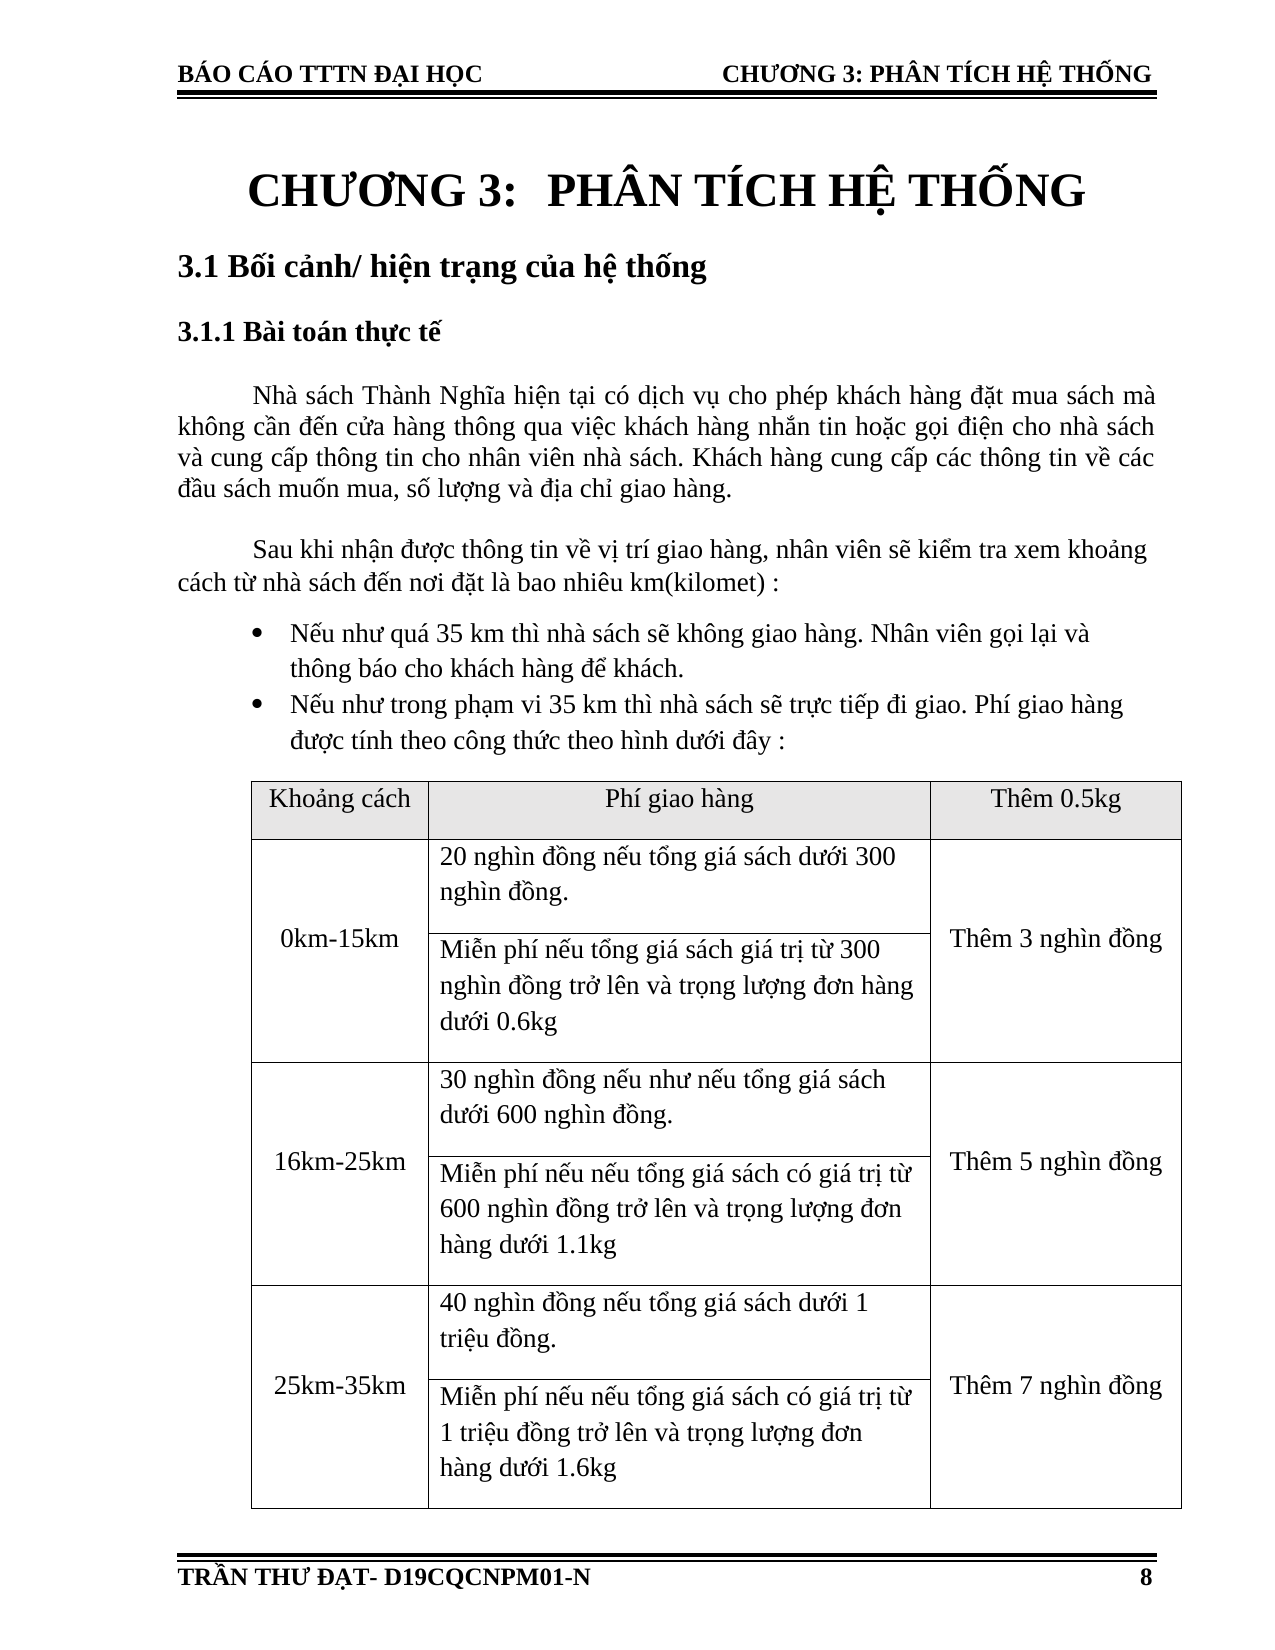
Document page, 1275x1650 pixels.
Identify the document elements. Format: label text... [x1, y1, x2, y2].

table_header Thêm 0.5kg [931, 782, 1181, 839]
table_header Khoảng cách [252, 782, 428, 839]
text Nhà sách Thành Nghĩa hiện tại có dịch vụ cho phép khách hàng đặt mua sách mà không cần đến cửa hàng thông qua việc khách hàng nhắn tin hoặc gọi điện cho nhà sách và cung cấp thông tin cho nhân viên nhà sách. Khách hàng cung cấp các thông tin về các đầu sách muốn mua, số lượng và địa chỉ giao hàng. [177, 379, 1157, 504]
table_header Phí giao hàng [429, 782, 930, 839]
table_cell 25km-35km [252, 1286, 428, 1508]
table_cell Thêm 3 nghìn đồng [931, 840, 1181, 1062]
subtitle 3.1 Bối cảnh/ hiện trạng của hệ thống [177, 246, 1157, 285]
table_cell 20 nghìn đồng nếu tổng giá sách dưới 300 nghìn đồng. [429, 840, 930, 932]
subtitle 3.1.1 Bài toán thực tế [177, 314, 1157, 347]
list Nếu như trong phạm vi 35 km thì nhà sách sẽ trực tiếp đi giao. Phí giao hàng được tính theo công thức theo hình dưới đây : [252, 688, 1157, 755]
table_cell Miễn phí nếu nếu tổng giá sách có giá trị từ 1 triệu đồng trở lên và trọng lượng đơn hàng dưới 1.6kg [429, 1380, 930, 1508]
table_cell 0km-15km [252, 840, 428, 1062]
table_cell Miễn phí nếu nếu tổng giá sách có giá trị từ 600 nghìn đồng trở lên và trọng lượng đơn hàng dưới 1.1kg [429, 1157, 930, 1285]
table_cell 16km-25km [252, 1063, 428, 1285]
table_cell 30 nghìn đồng nếu như nếu tổng giá sách dưới 600 nghìn đồng. [429, 1063, 930, 1156]
subtitle PHÂN TÍCH HỆ THỐNG [177, 162, 1157, 217]
table_cell Thêm 7 nghìn đồng [931, 1286, 1181, 1508]
list Nếu như quá 35 km thì nhà sách sẽ không giao hàng. Nhân viên gọi lại và thông báo cho khách hàng để khách. [252, 617, 1157, 684]
text Sau khi nhận được thông tin về vị trí giao hàng, nhân viên sẽ kiểm tra xem khoảng cách từ nhà sách đến nơi đặt là bao nhiêu km(kilomet) : [177, 533, 1157, 598]
table_cell 40 nghìn đồng nếu tổng giá sách dưới 1 triệu đồng. [429, 1286, 930, 1379]
table_cell Thêm 5 nghìn đồng [931, 1063, 1181, 1285]
table_cell Miễn phí nếu tổng giá sách giá trị từ 300 nghìn đồng trở lên và trọng lượng đơn hàng dưới 0.6kg [429, 934, 930, 1062]
